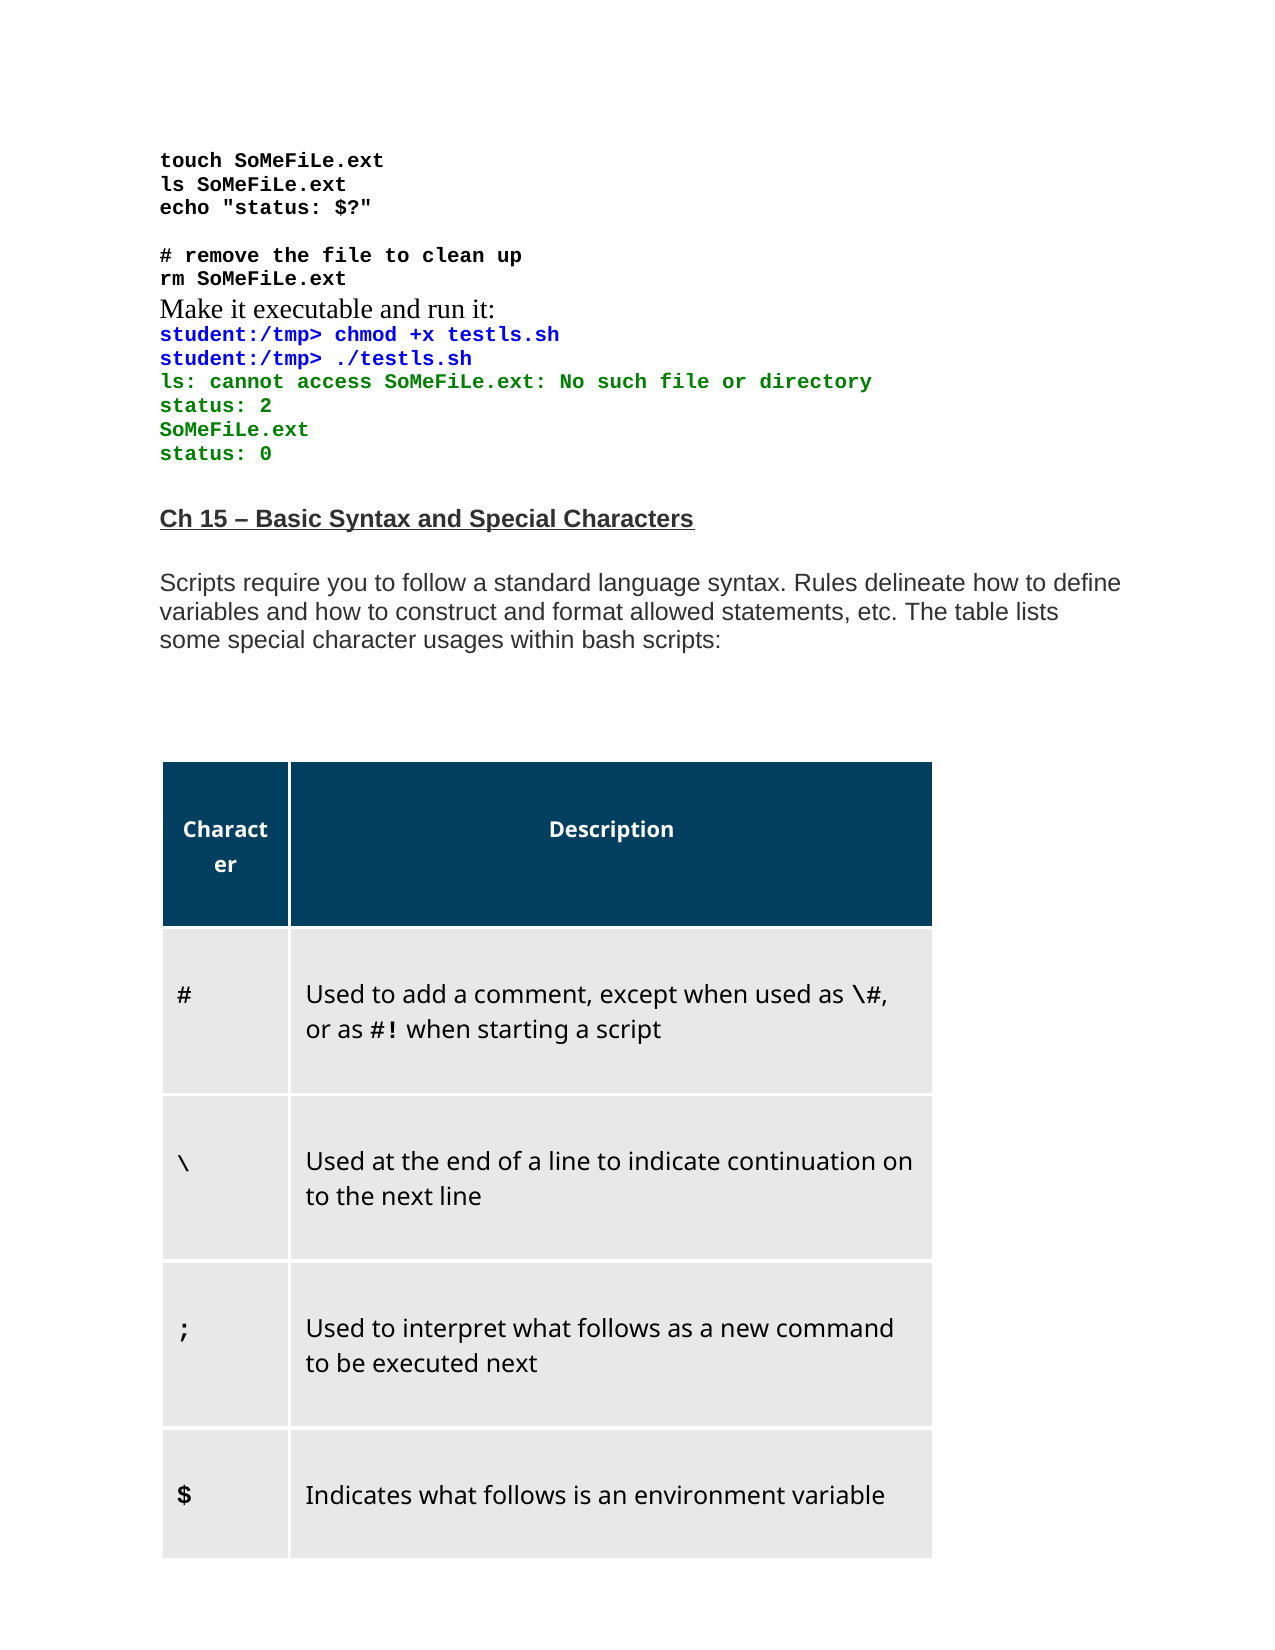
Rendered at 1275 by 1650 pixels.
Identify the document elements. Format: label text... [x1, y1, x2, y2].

text rm SoMeFiLe.ext [159, 268, 1125, 292]
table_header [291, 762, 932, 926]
text ls: cannot access SoMeFiLe.ext: No such file or directory [159, 372, 1125, 395]
text Scripts require you to follow a standard language syntax. Rules delineate how to define variables and how to construct and format allowed statements, etc. The table lists some special character usages within bash scripts: [159, 568, 1125, 654]
text echo "status: $?" [159, 197, 1125, 221]
text student:/tmp> ./testls.sh [159, 348, 1125, 372]
text touch SoMeFiLe.ext [159, 150, 1125, 174]
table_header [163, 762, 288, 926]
text SoMeFiLe.ext [159, 419, 1125, 442]
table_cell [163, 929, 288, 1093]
text Ch 15 – Basic Syntax and Special Characters [159, 497, 1125, 532]
text student:/tmp> chmod +x testls.sh [159, 324, 1125, 348]
text Make it executable and run it: [159, 292, 1125, 324]
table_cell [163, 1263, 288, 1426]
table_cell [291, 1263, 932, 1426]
text status: 2 [159, 395, 1125, 419]
text ls SoMeFiLe.ext [159, 174, 1125, 197]
text status: 0 [159, 442, 1125, 466]
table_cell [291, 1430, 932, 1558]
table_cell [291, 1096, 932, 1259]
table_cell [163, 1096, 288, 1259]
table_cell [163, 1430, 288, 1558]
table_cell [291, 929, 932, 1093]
text # remove the file to clean up [159, 244, 1125, 268]
